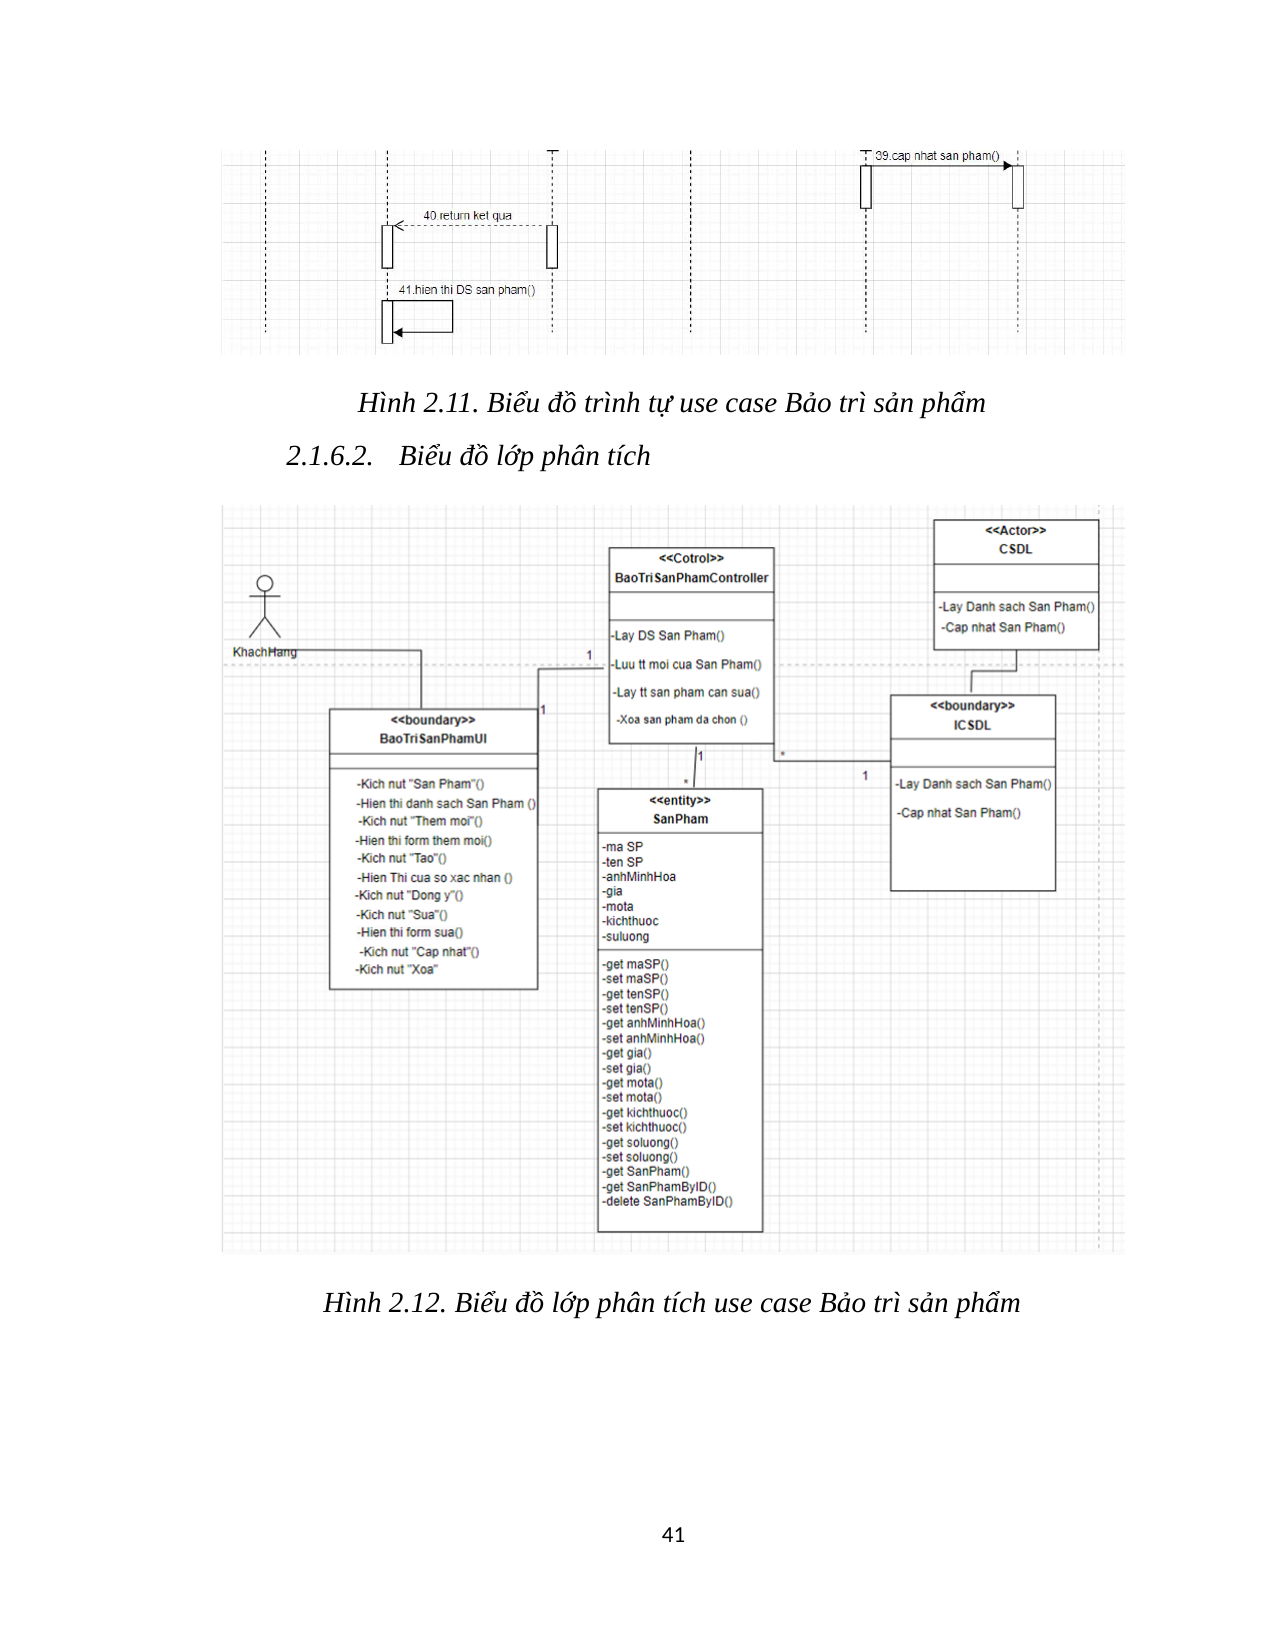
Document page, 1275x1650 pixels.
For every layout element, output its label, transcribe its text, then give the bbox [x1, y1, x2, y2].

picture [221, 150, 1125, 355]
picture [221, 505, 1125, 1255]
text Hình 2.11. Biểu đồ trình tự use case Bảo trì sản phẩm [222, 385, 1125, 419]
text Hình 2.12. Biểu đồ lớp phân tích use case Bảo trì sản phẩm [222, 1285, 1125, 1319]
list Biểu đồ lớp phân tích [286, 438, 1125, 472]
